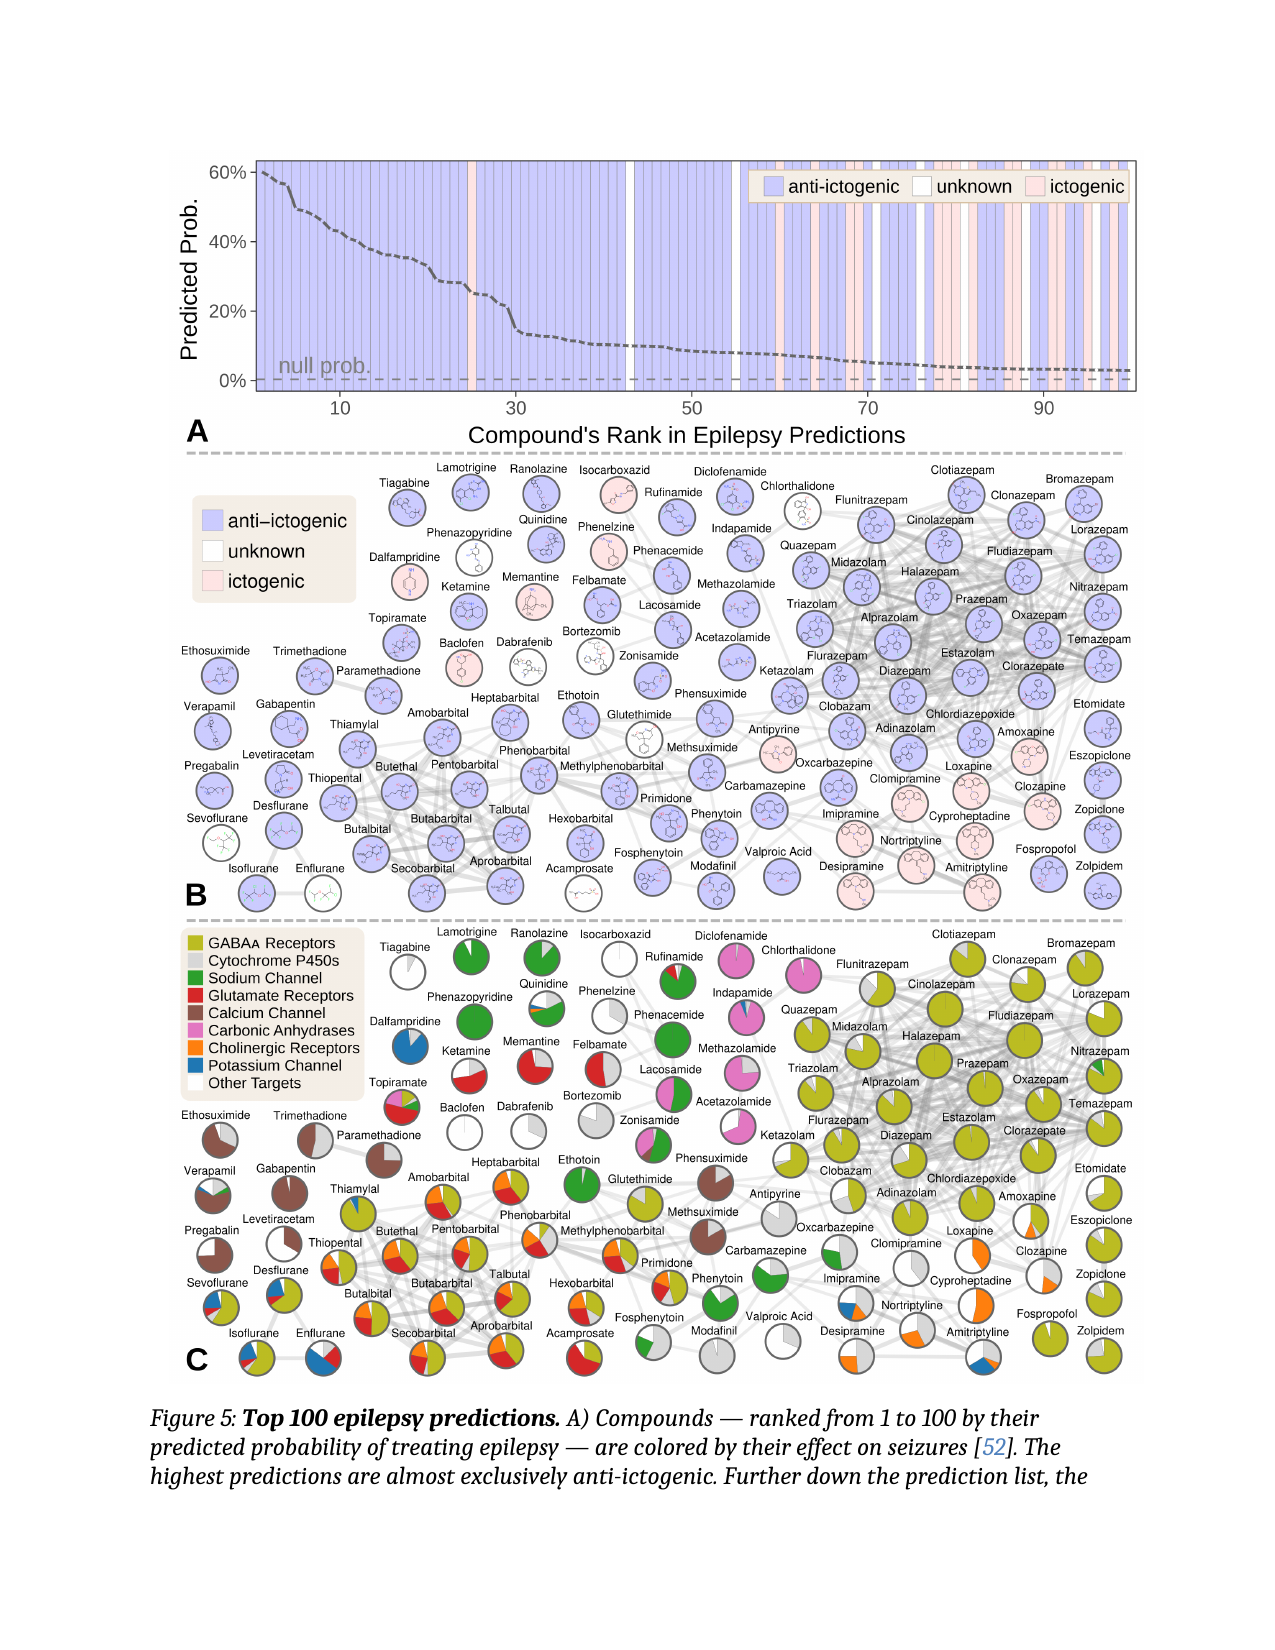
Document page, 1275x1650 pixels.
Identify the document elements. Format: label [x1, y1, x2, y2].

picture [168, 150, 1144, 1384]
text [150, 1404, 1125, 1490]
